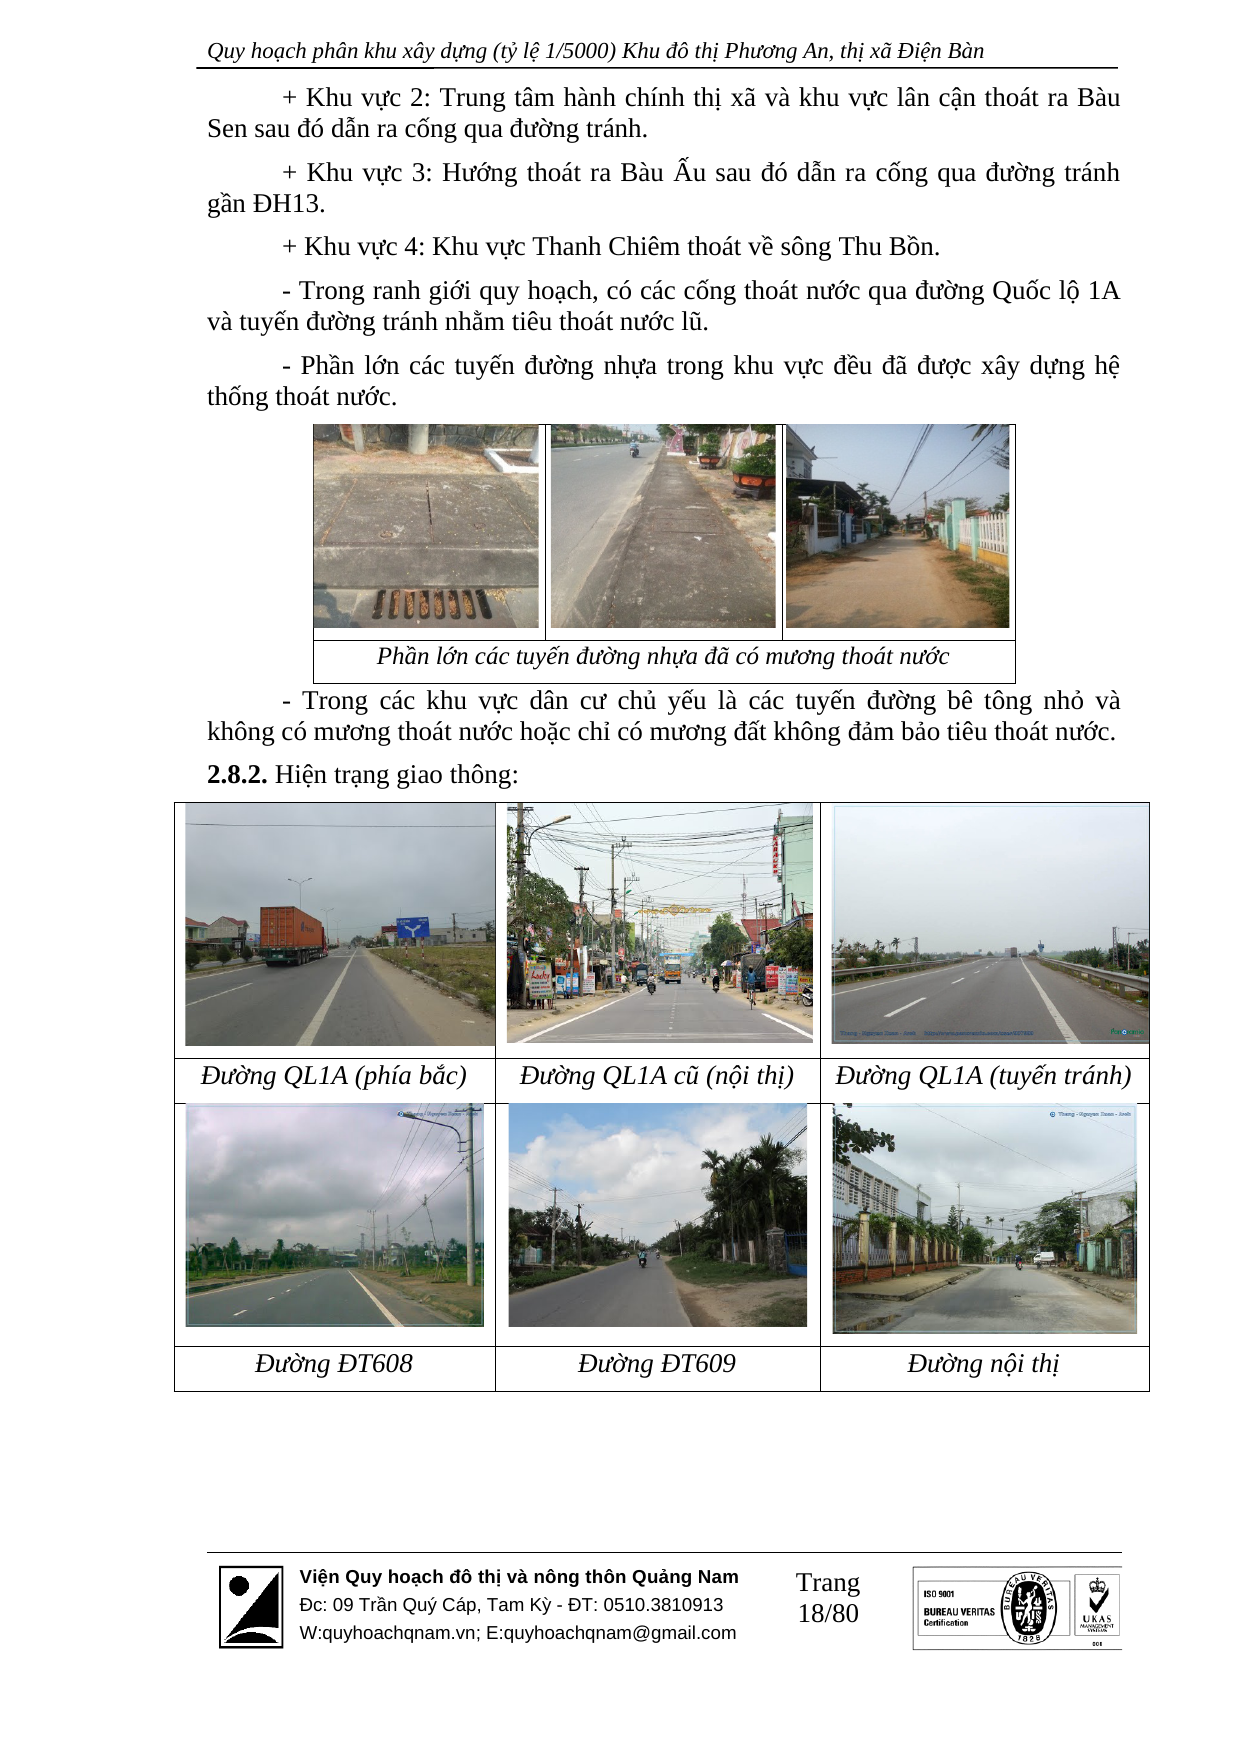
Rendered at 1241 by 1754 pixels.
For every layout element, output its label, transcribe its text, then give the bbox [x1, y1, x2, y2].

picture [313, 424, 539, 628]
picture [508, 1103, 808, 1327]
text - Phần lớn các tuyến đường nhựa trong khu vực đều đã được xây dựng hệ thống thoát nước. [207, 349, 1122, 411]
picture [550, 424, 776, 628]
text + Khu vực 3: Hướng thoát ra Bàu Ấu sau đó dẫn ra cống qua đường tránh gần ĐH13. [207, 156, 1122, 218]
text - Trong ranh giới quy hoạch, có các cống thoát nước qua đường Quốc lộ 1A và tuyến đường tránh nhằm tiêu thoát nước lũ. [207, 274, 1122, 336]
table_cell Đường ĐT608 [175, 1347, 495, 1391]
table_cell [496, 1104, 820, 1346]
table_header [546, 425, 782, 640]
picture [831, 803, 1150, 1044]
table_header [821, 803, 1149, 1058]
table_cell Đường ĐT609 [496, 1347, 820, 1391]
subtitle Hiện trạng giao thông: [207, 758, 1122, 790]
text + Khu vực 2: Trung tâm hành chính thị xã và khu vực lân cận thoát ra Bàu Sen sau đó dẫn ra cống qua đường tránh. [207, 81, 1122, 143]
picture [506, 803, 813, 1043]
table_cell [821, 1104, 1149, 1346]
table_cell Phần lớn các tuyến đường nhựa đã có mương thoát nước [314, 641, 1015, 683]
picture [786, 424, 1010, 628]
table_cell Đường QL1A cũ (nội thị) [496, 1059, 820, 1103]
table_cell Đường QL1A (tuyến tránh) [821, 1059, 1149, 1103]
picture [185, 1103, 484, 1327]
picture [911, 1565, 1123, 1651]
picture [832, 1103, 1138, 1334]
table_cell Đường QL1A (phía bắc) [175, 1059, 495, 1103]
table_header [783, 425, 1015, 640]
table_cell Đường nội thị [821, 1347, 1149, 1391]
table_cell [175, 1104, 495, 1346]
table_header [175, 803, 495, 1058]
text - Trong các khu vực dân cư chủ yếu là các tuyến đường bê tông nhỏ và không có mương thoát nước hoặc chỉ có mương đất không đảm bảo tiêu thoát nước. [207, 684, 1122, 746]
picture [185, 803, 496, 1046]
table_header [496, 803, 820, 1058]
picture [218, 1565, 284, 1649]
table_header [314, 425, 545, 640]
text + Khu vực 4: Khu vực Thanh Chiêm thoát về sông Thu Bồn. [207, 231, 1122, 262]
